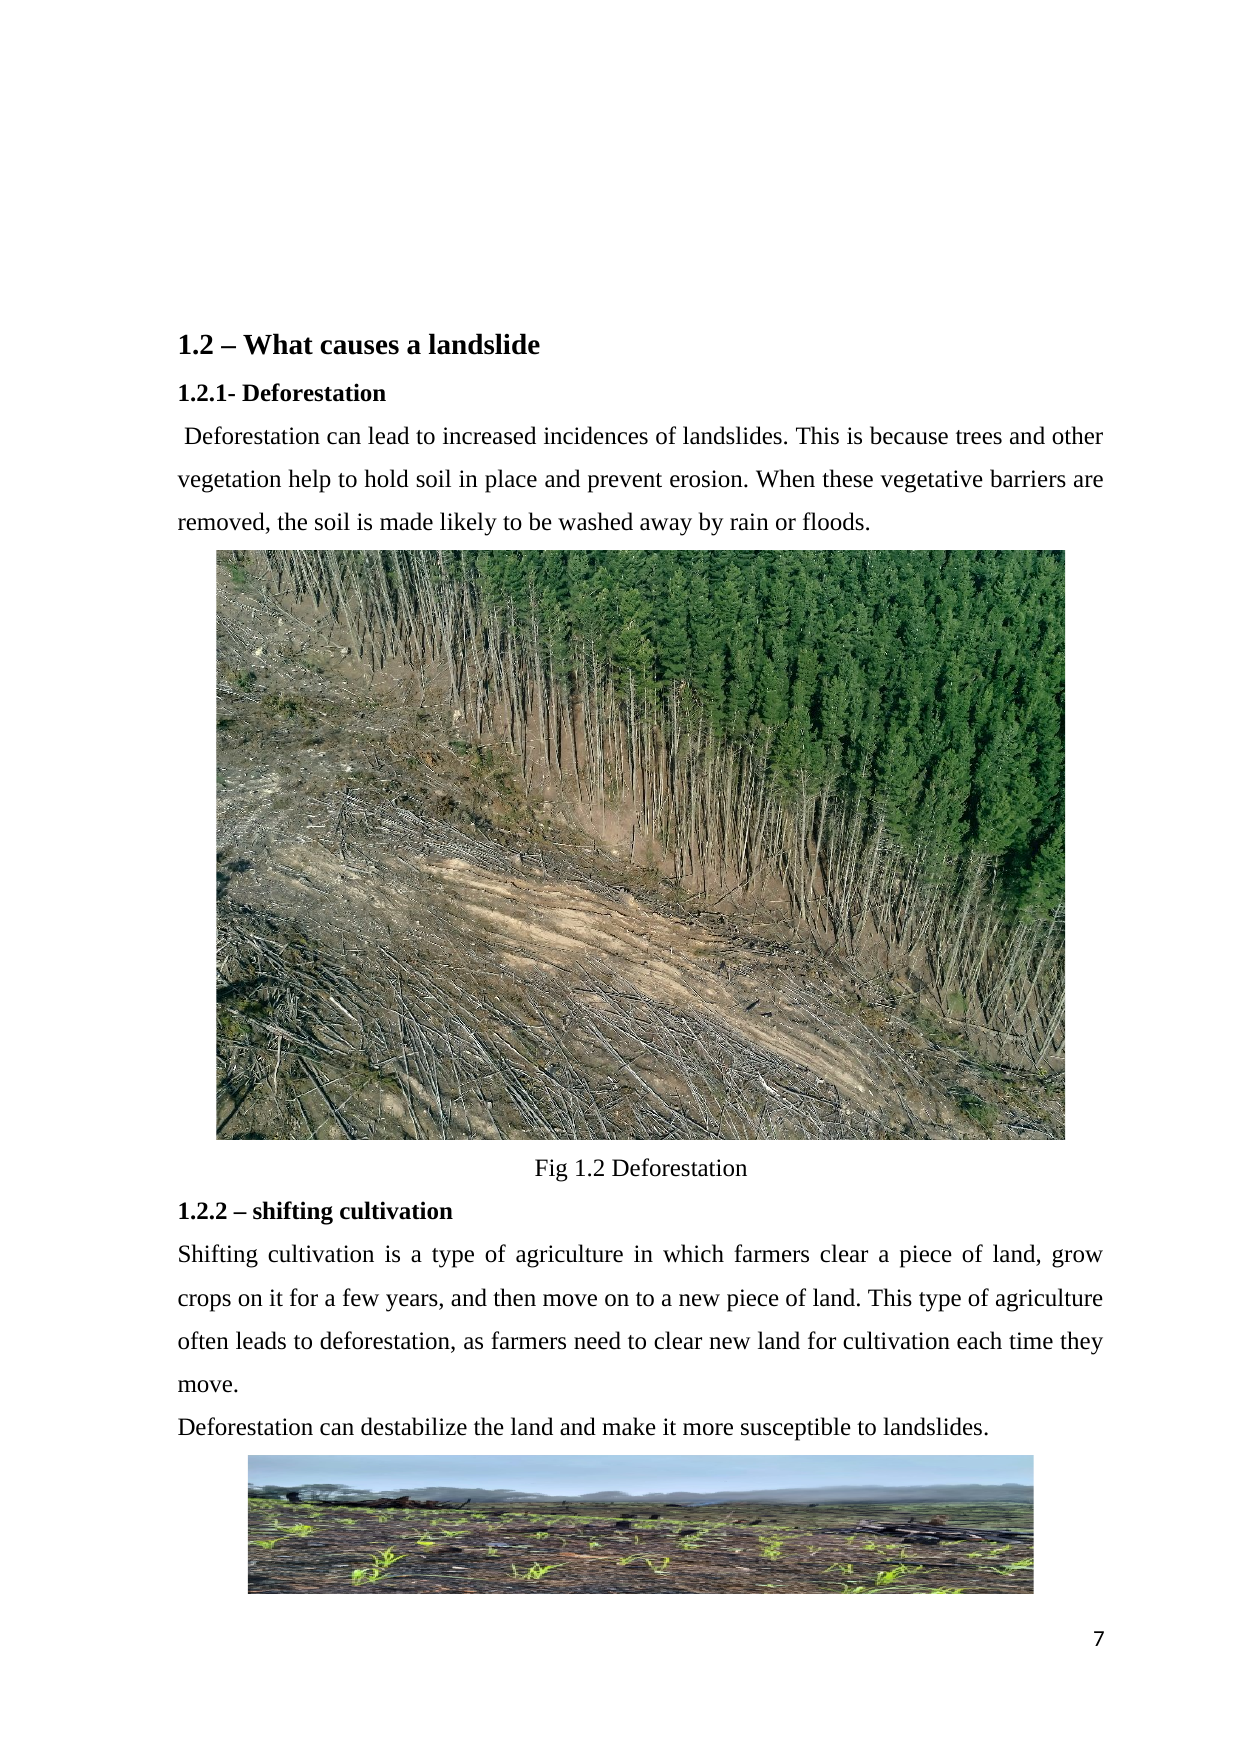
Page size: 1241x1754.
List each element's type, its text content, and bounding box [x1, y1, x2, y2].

text 1.2.2 – shifting cultivation [177, 1196, 1104, 1225]
picture [247, 1455, 1034, 1594]
text Fig 1.2 Deforestation [177, 1153, 1104, 1182]
text Deforestation can destabilize the land and make it more susceptible to landslides. [177, 1412, 1104, 1441]
text 1.2.1- Deforestation [177, 378, 1104, 406]
text Deforestation can lead to increased incidences of landslides. This is because trees and other vegetation help to hold soil in place and prevent erosion. When these vegetative barriers are removed, the soil is made likely to be washed away by rain or floods. [177, 421, 1104, 536]
text 1.2 – What causes a landslide [177, 327, 1104, 361]
text Shifting cultivation is a type of agriculture in which farmers clear a piece of land, grow crops on it for a few years, and then move on to a new piece of land. This type of agriculture often leads to deforestation, as farmers need to clear new land for cultivation each time they move. [177, 1239, 1104, 1398]
picture [216, 550, 1066, 1140]
